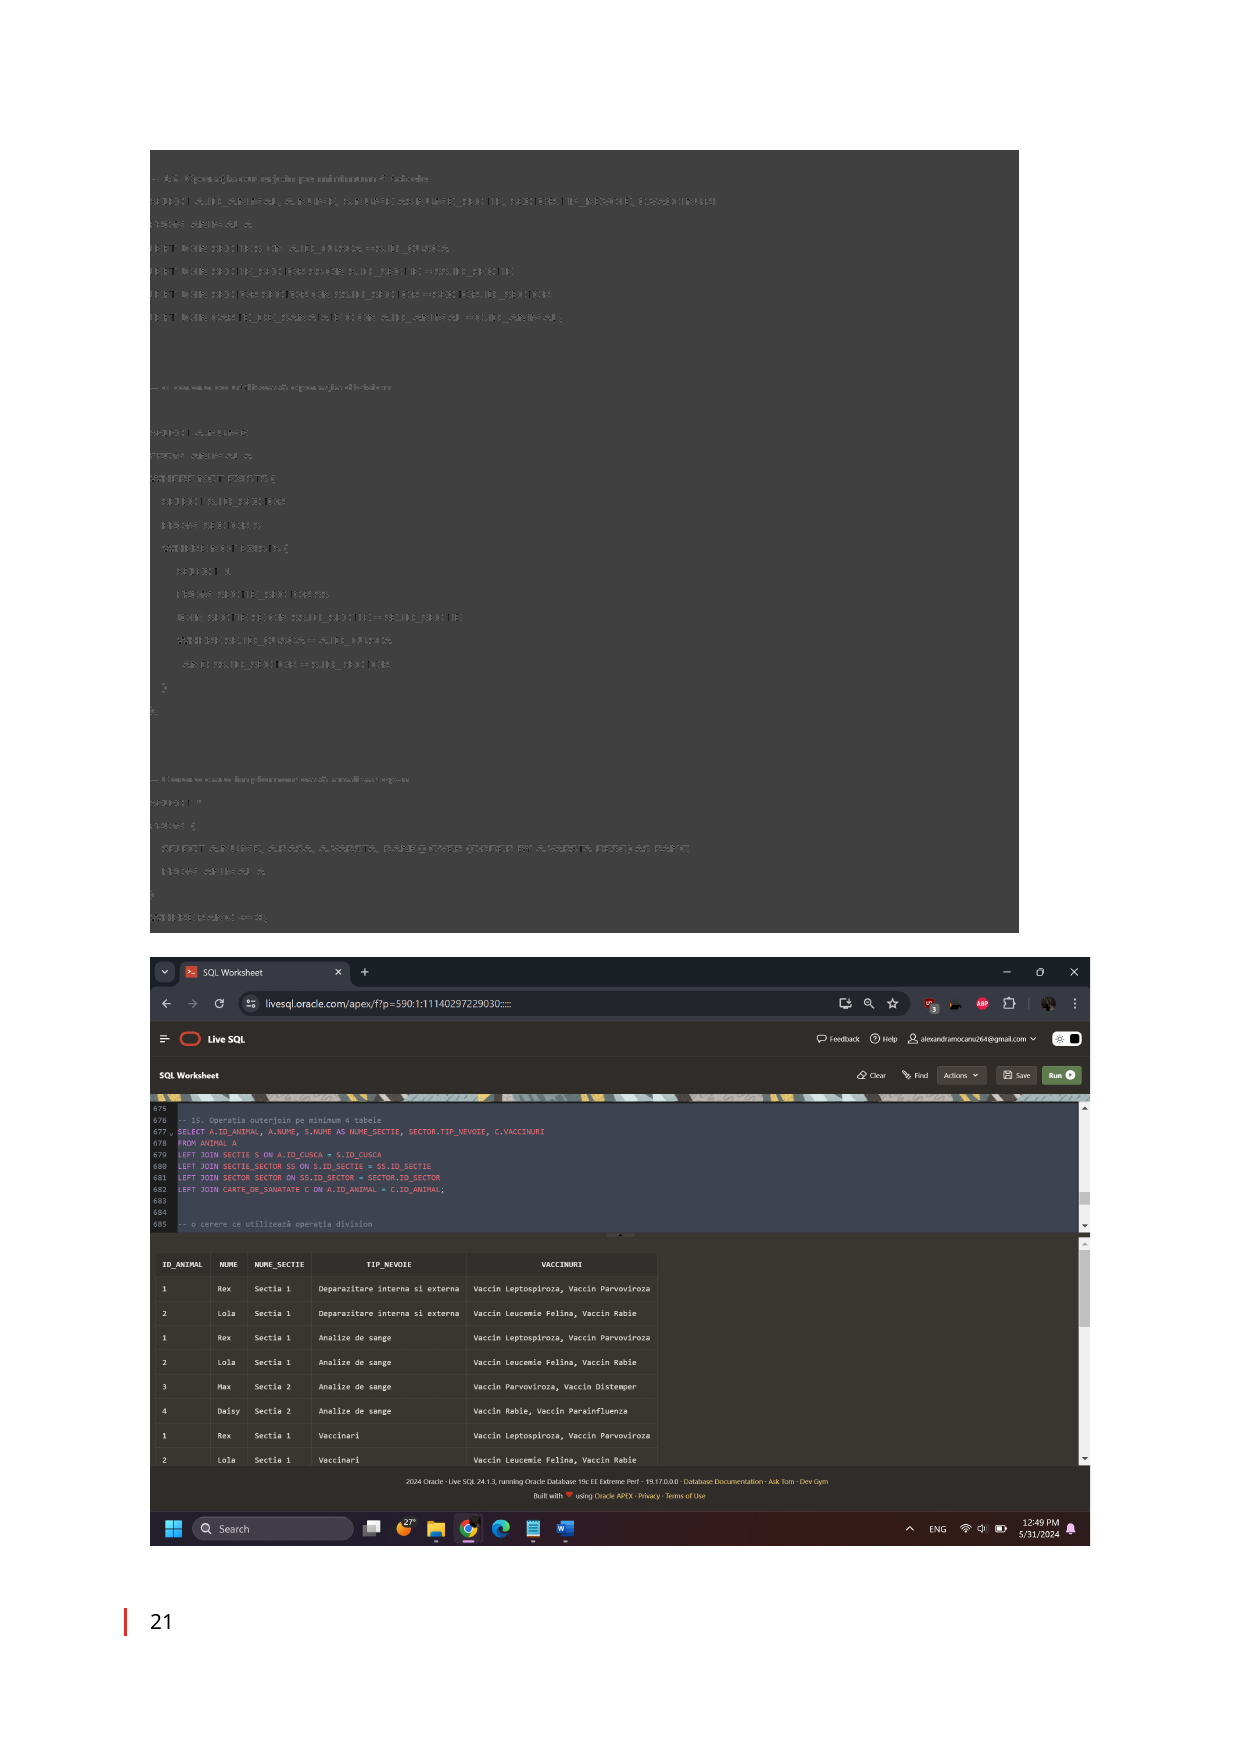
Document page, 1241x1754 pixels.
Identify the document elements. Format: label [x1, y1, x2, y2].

picture [150, 957, 1091, 1546]
